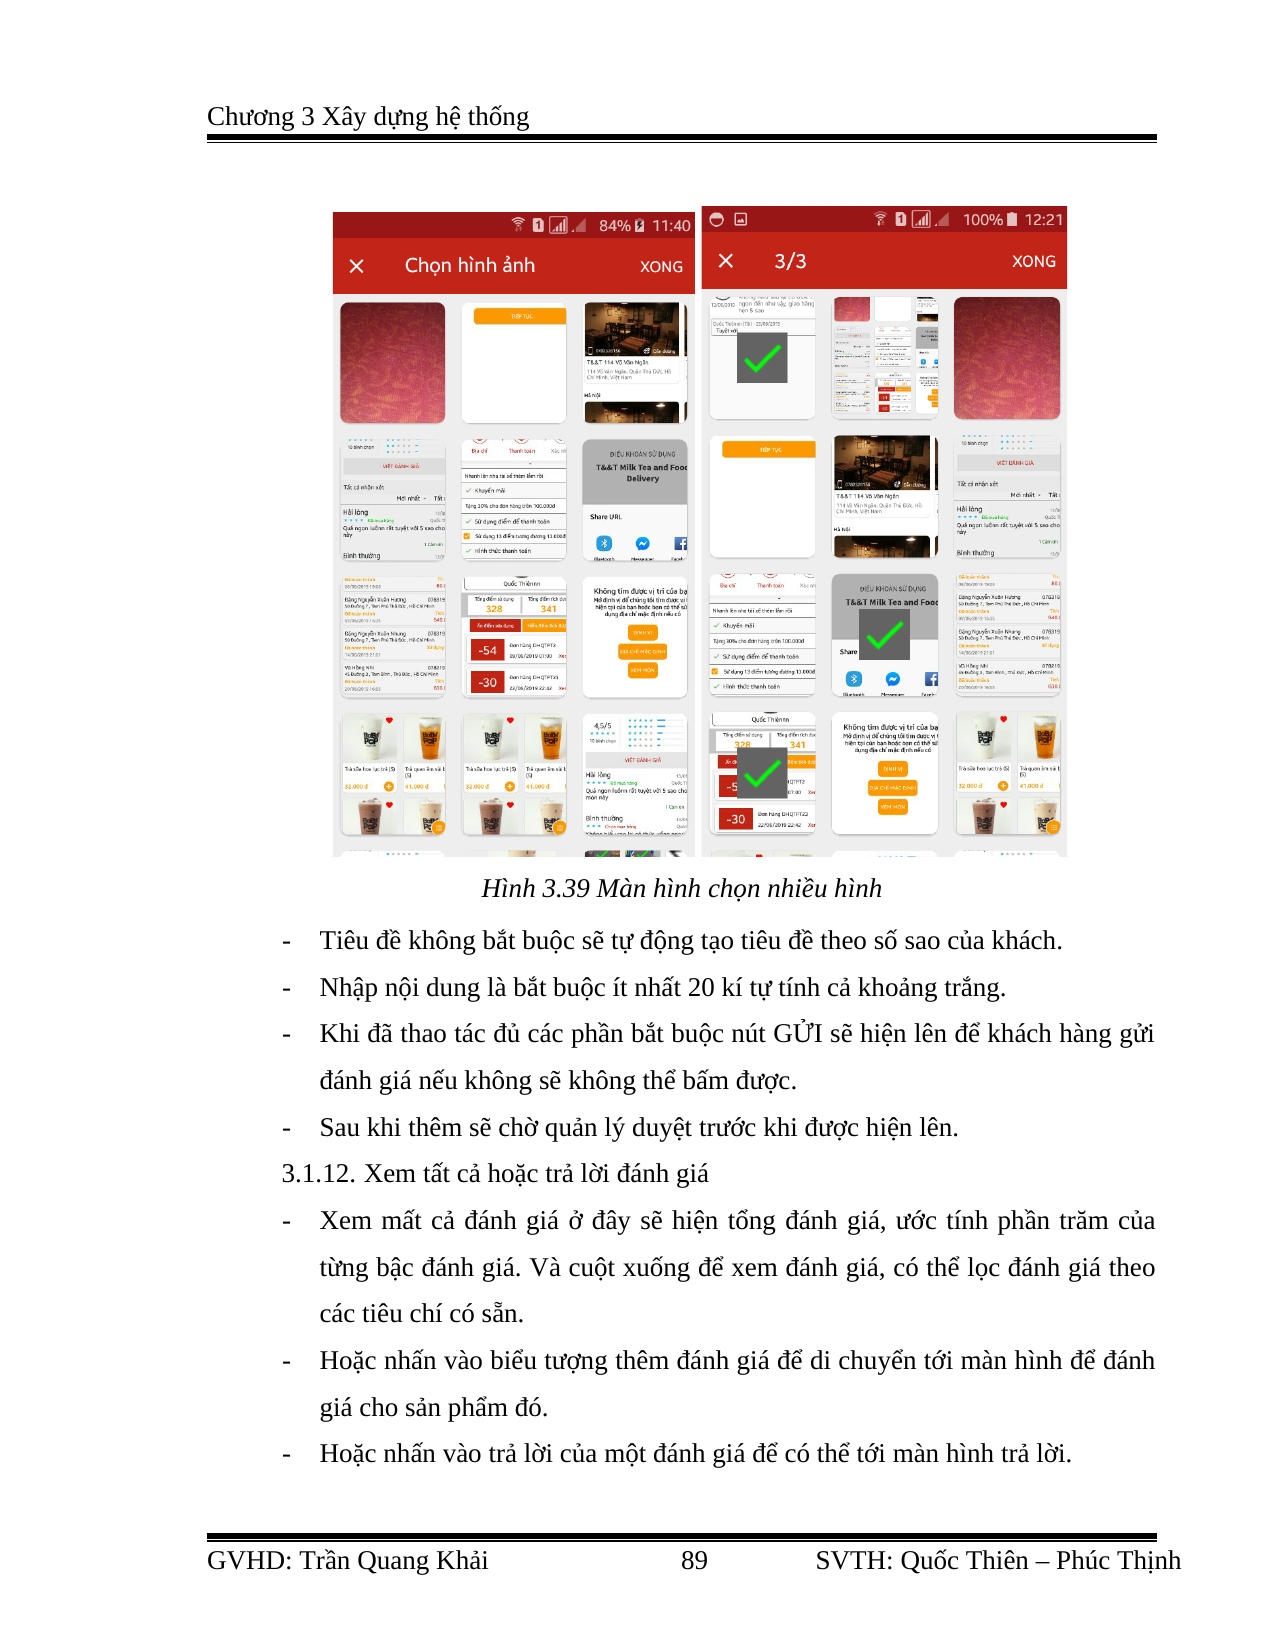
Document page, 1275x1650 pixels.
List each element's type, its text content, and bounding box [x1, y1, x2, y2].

picture [701, 206, 1068, 857]
list Sau khi thêm sẽ chờ quản lý duyệt trước khi được hiện lên. [282, 1111, 1157, 1142]
list Hoặc nhấn vào biểu tượng thêm đánh giá để di chuyển tới màn hình để đánh giá cho sản phẩm đó. [282, 1344, 1157, 1422]
picture [332, 212, 695, 857]
list Tiêu đề không bắt buộc sẽ tự động tạo tiêu đề theo số sao của khách. [282, 924, 1157, 955]
list Nhập nội dung là bắt buộc ít nhất 20 kí tự tính cả khoảng trắng. [282, 971, 1157, 1002]
list Hoặc nhấn vào trả lời của một đánh giá để có thể tới màn hình trả lời. [282, 1437, 1157, 1469]
text Xem tất cả hoặc trả lời đánh giá [281, 1157, 1157, 1189]
list Khi đã thao tác đủ các phần bắt buộc nút GỬI sẽ hiện lên để khách hàng gửi đánh giá nếu không sẽ không thể bấm được. [282, 1017, 1157, 1095]
list Xem mất cả đánh giá ở đây sẽ hiện tổng đánh giá, ước tính phần trăm của từng bậc đánh giá. Và cuột xuống để xem đánh giá, có thể lọc đánh giá theo các tiêu chí có sẵn. [282, 1204, 1157, 1329]
